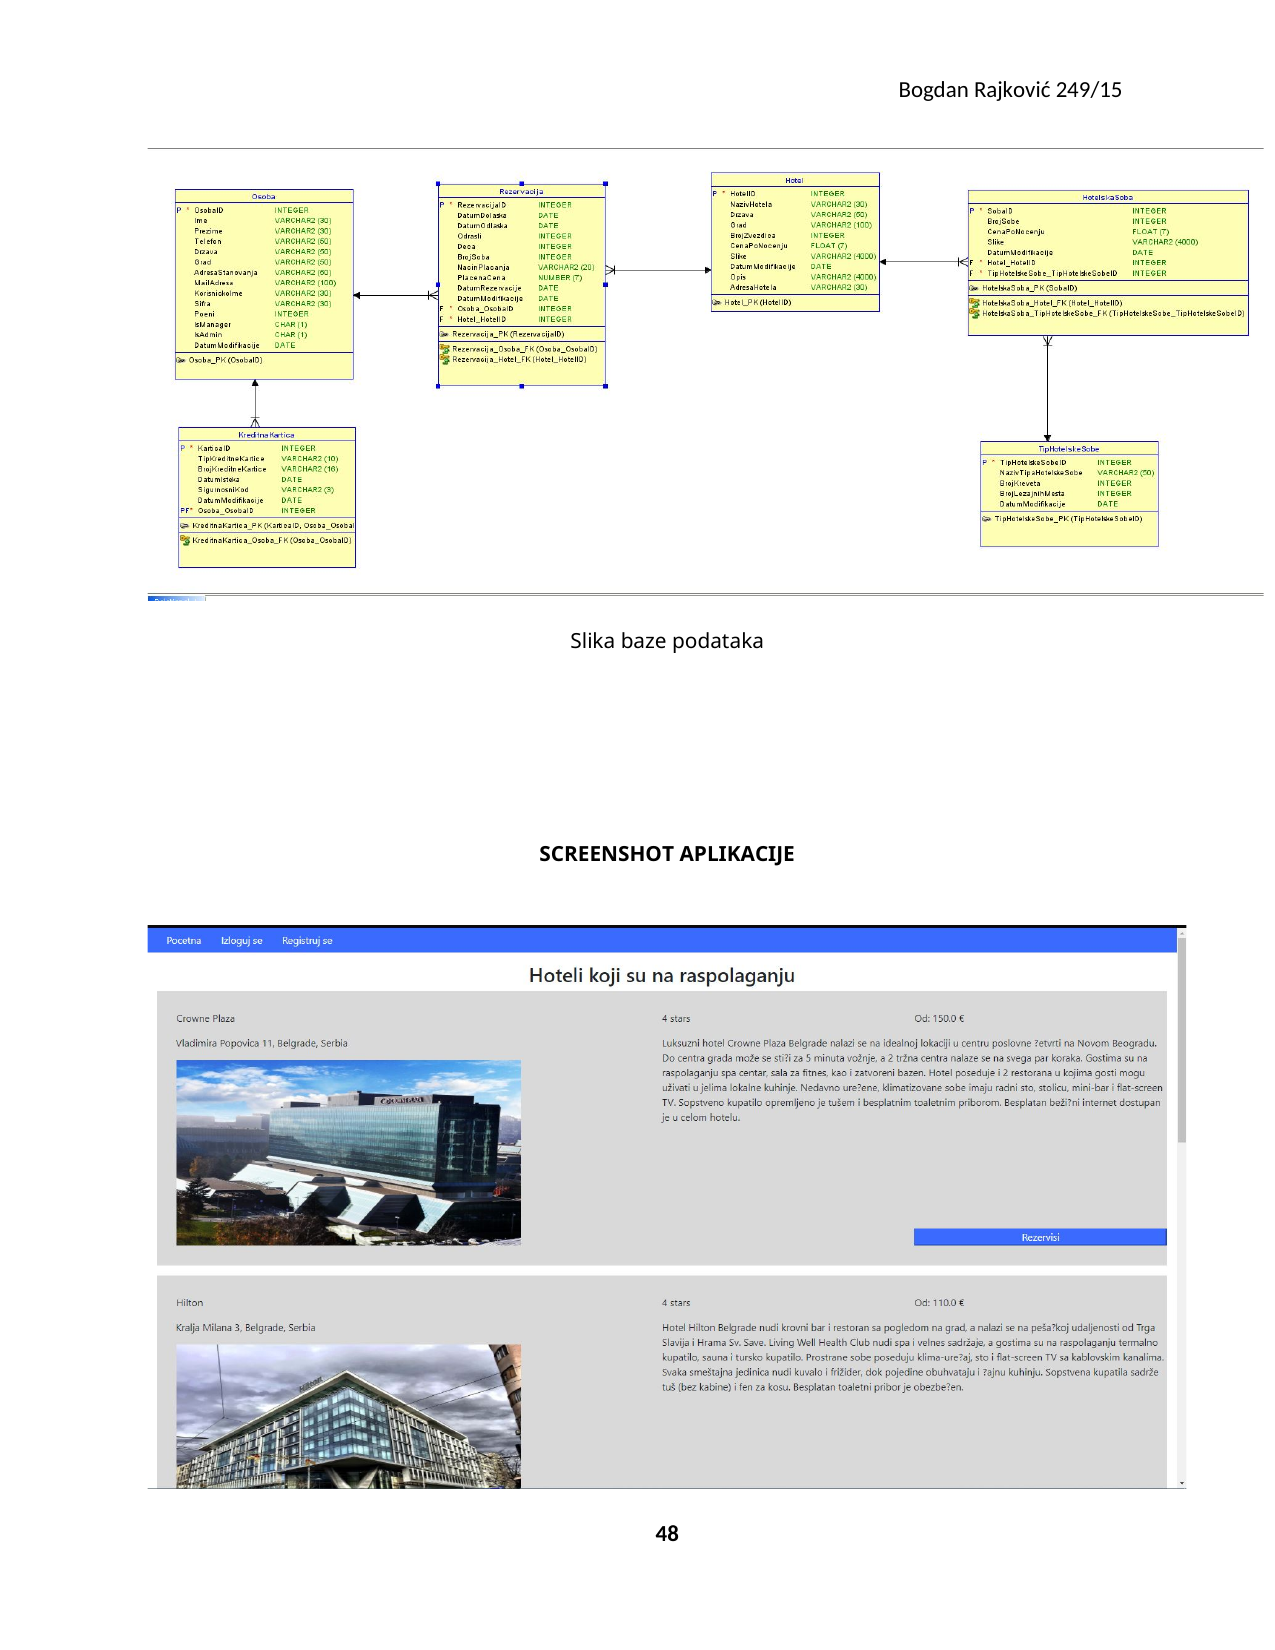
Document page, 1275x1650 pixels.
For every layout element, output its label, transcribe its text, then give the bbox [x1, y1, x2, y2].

text Slika baze podataka [148, 626, 1186, 654]
picture [147, 925, 1187, 1489]
subtitle SCREENSHOT APLIKACIJE [148, 839, 1186, 868]
picture [147, 147, 1264, 601]
